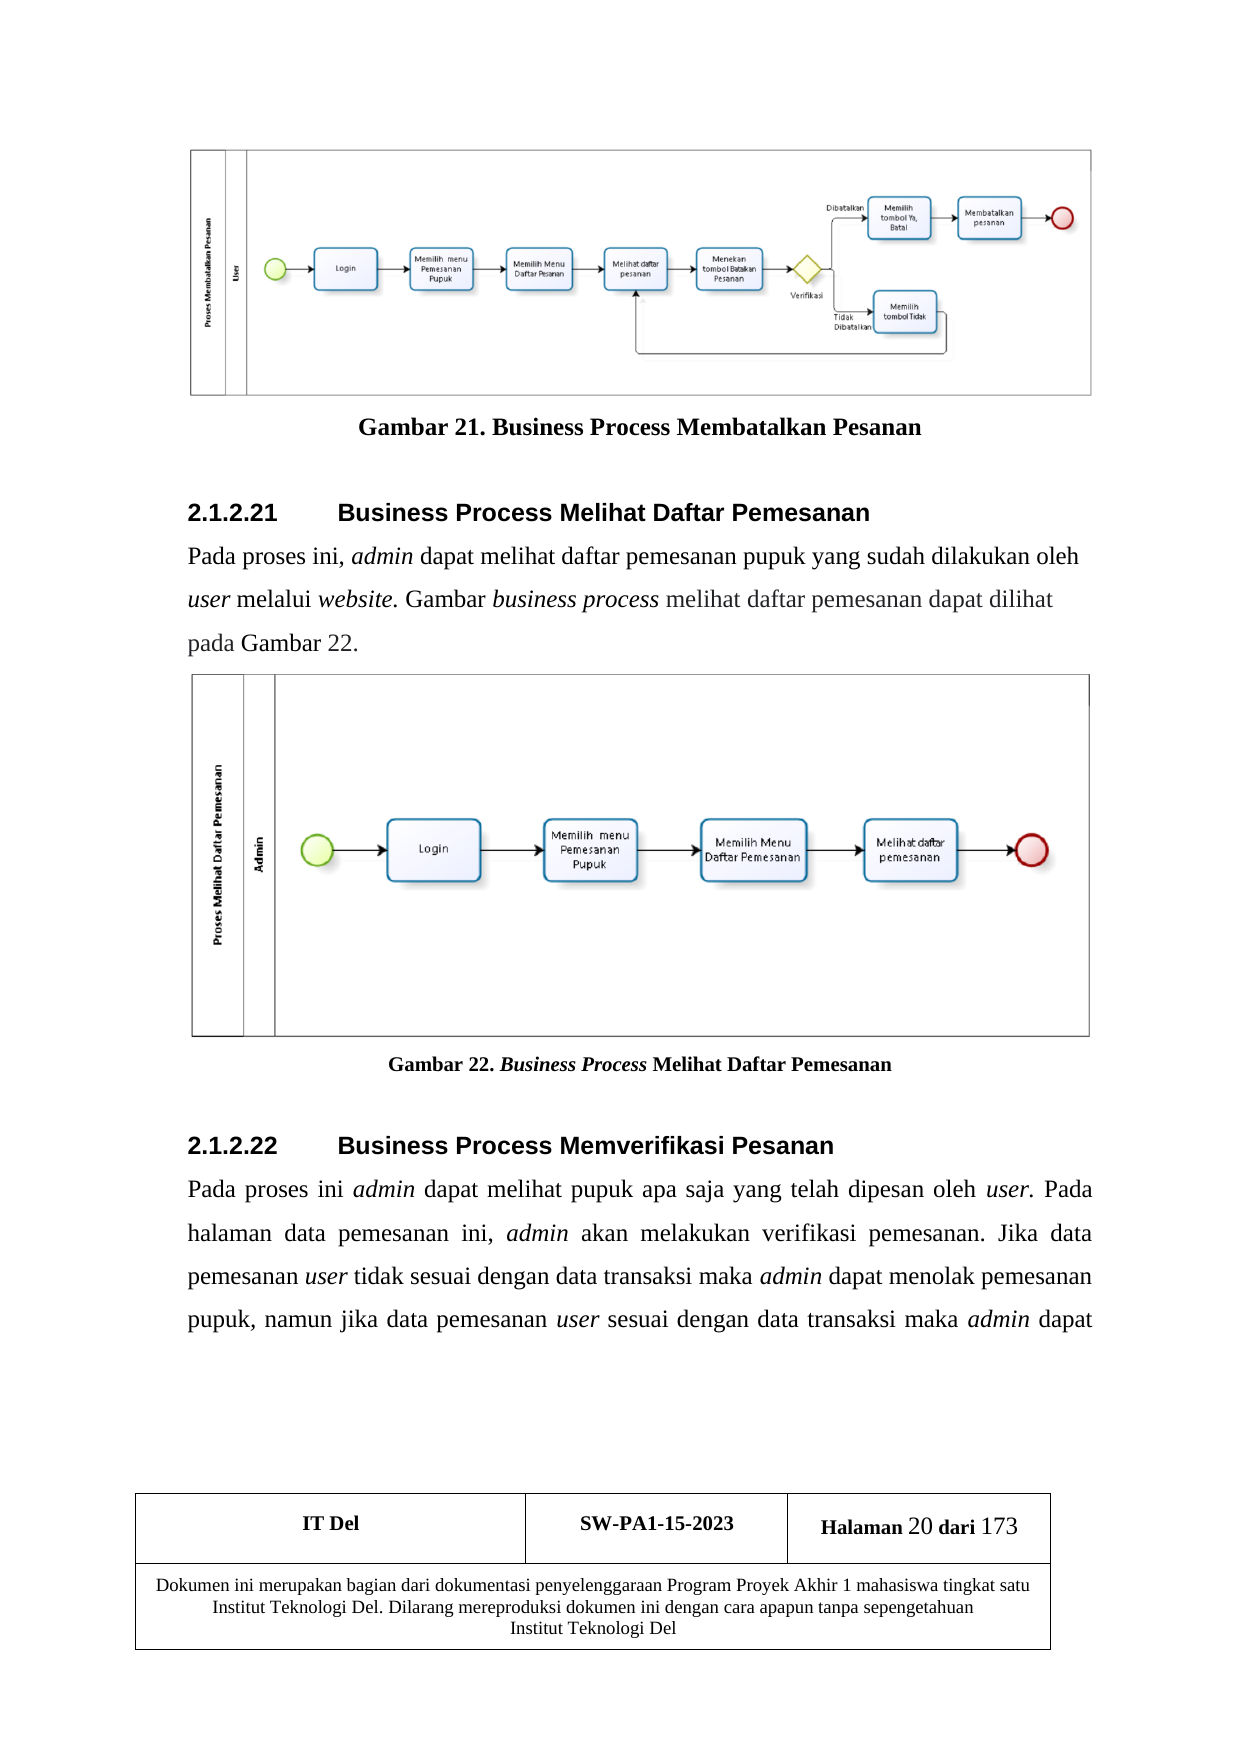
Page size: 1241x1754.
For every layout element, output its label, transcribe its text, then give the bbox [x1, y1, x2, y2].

text Pada proses ini, admin dapat melihat daftar pemesanan pupuk yang sudah dilakukan oleh user melalui website. Gambar business process melihat daftar pemesanan dapat dilihat pada Gambar 22. [187, 541, 1092, 656]
text 2.1.2.21 Business Process Melihat Daftar Pemesanan [187, 498, 1092, 527]
text Gambar 22. Business Process Melihat Daftar Pemesanan [187, 1052, 1092, 1076]
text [187, 1174, 1092, 1333]
picture [187, 670, 1093, 1038]
picture [187, 147, 1093, 398]
text Gambar 21. Business Process Membatalkan Pesanan [187, 412, 1092, 441]
text 2.1.2.22 Business Process Memverifikasi Pesanan [187, 1131, 1092, 1160]
